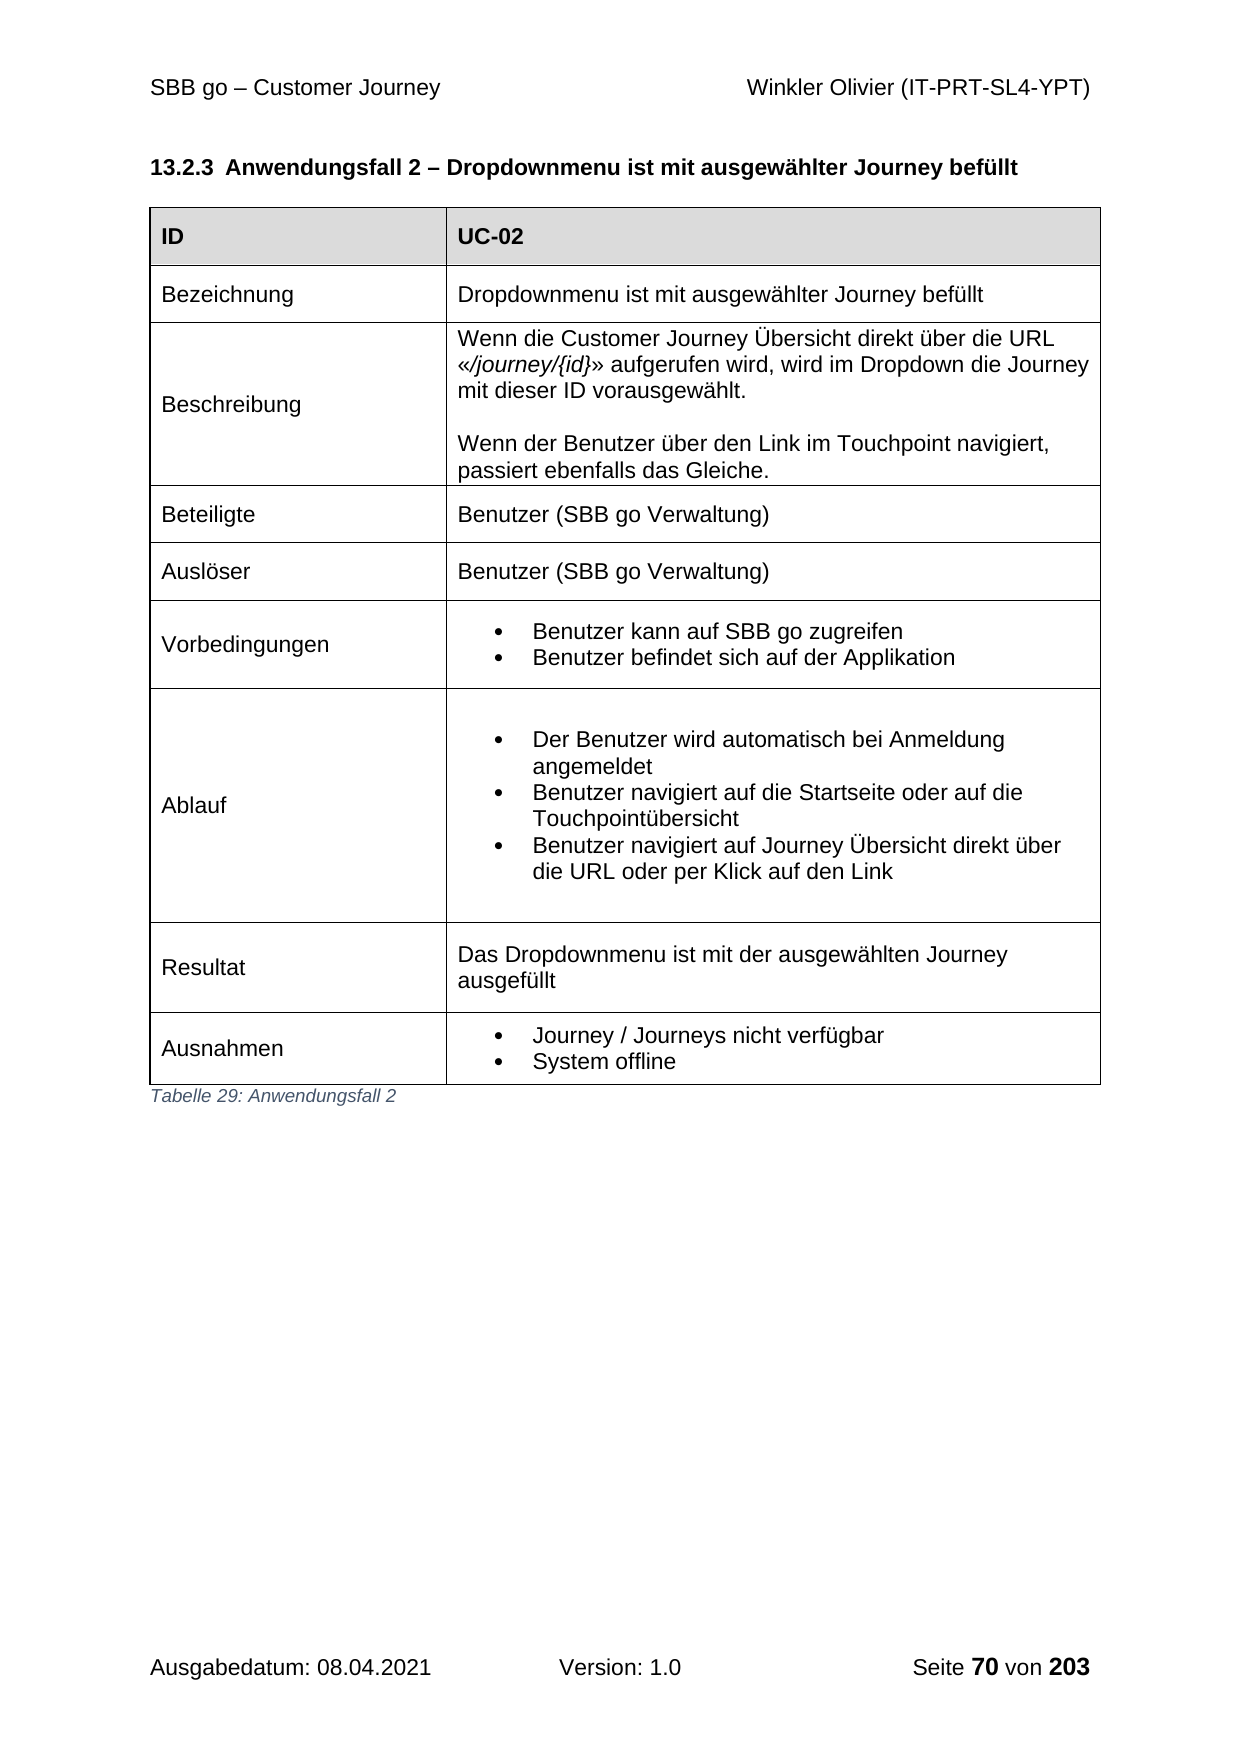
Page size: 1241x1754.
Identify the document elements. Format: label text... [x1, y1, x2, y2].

table_cell Ausnahmen [151, 1013, 446, 1084]
table_cell Bezeichnung [151, 266, 446, 322]
table_cell Ablauf [151, 689, 446, 922]
table_header UC-02 [447, 208, 1100, 264]
text Tabelle 29: Anwendungsfall 2 [150, 1085, 1090, 1107]
table_cell Beteiligte [151, 486, 446, 542]
table_cell Resultat [151, 923, 446, 1012]
table_cell Das Dropdownmenu ist mit der ausgewählten Journey ausgefüllt [447, 923, 1100, 1012]
table_header ID [151, 208, 446, 264]
table_cell Der Benutzer wird automatisch bei Anmeldung angemeldet Benutzer navigiert auf die Startseite oder auf die Touchpointübersicht Benutzer navigiert auf Journey Übersicht direkt über die URL oder per Klick auf den Link [447, 689, 1100, 922]
table_cell Beschreibung [151, 323, 446, 484]
table_cell Benutzer (SBB go Verwaltung) [447, 543, 1100, 600]
table_cell Journey / Journeys nicht verfügbar System offline [447, 1013, 1100, 1084]
table_cell Wenn die Customer Journey Übersicht direkt über die URL «/journey/{id}» aufgerufen wird, wird im Dropdown die Journey mit dieser ID vorausgewählt. Wenn der Benutzer über den Link im Touchpoint navigiert, passiert ebenfalls das Gleiche. [447, 323, 1100, 484]
table_cell Auslöser [151, 543, 446, 600]
table_cell Dropdownmenu ist mit ausgewählter Journey befüllt [447, 266, 1100, 322]
table_cell Benutzer (SBB go Verwaltung) [447, 486, 1100, 542]
table_cell Benutzer kann auf SBB go zugreifen Benutzer befindet sich auf der Applikation [447, 601, 1100, 688]
table_cell Vorbedingungen [151, 601, 446, 688]
subtitle Anwendungsfall 2 – Dropdownmenu ist mit ausgewählter Journey befüllt [150, 154, 1090, 181]
